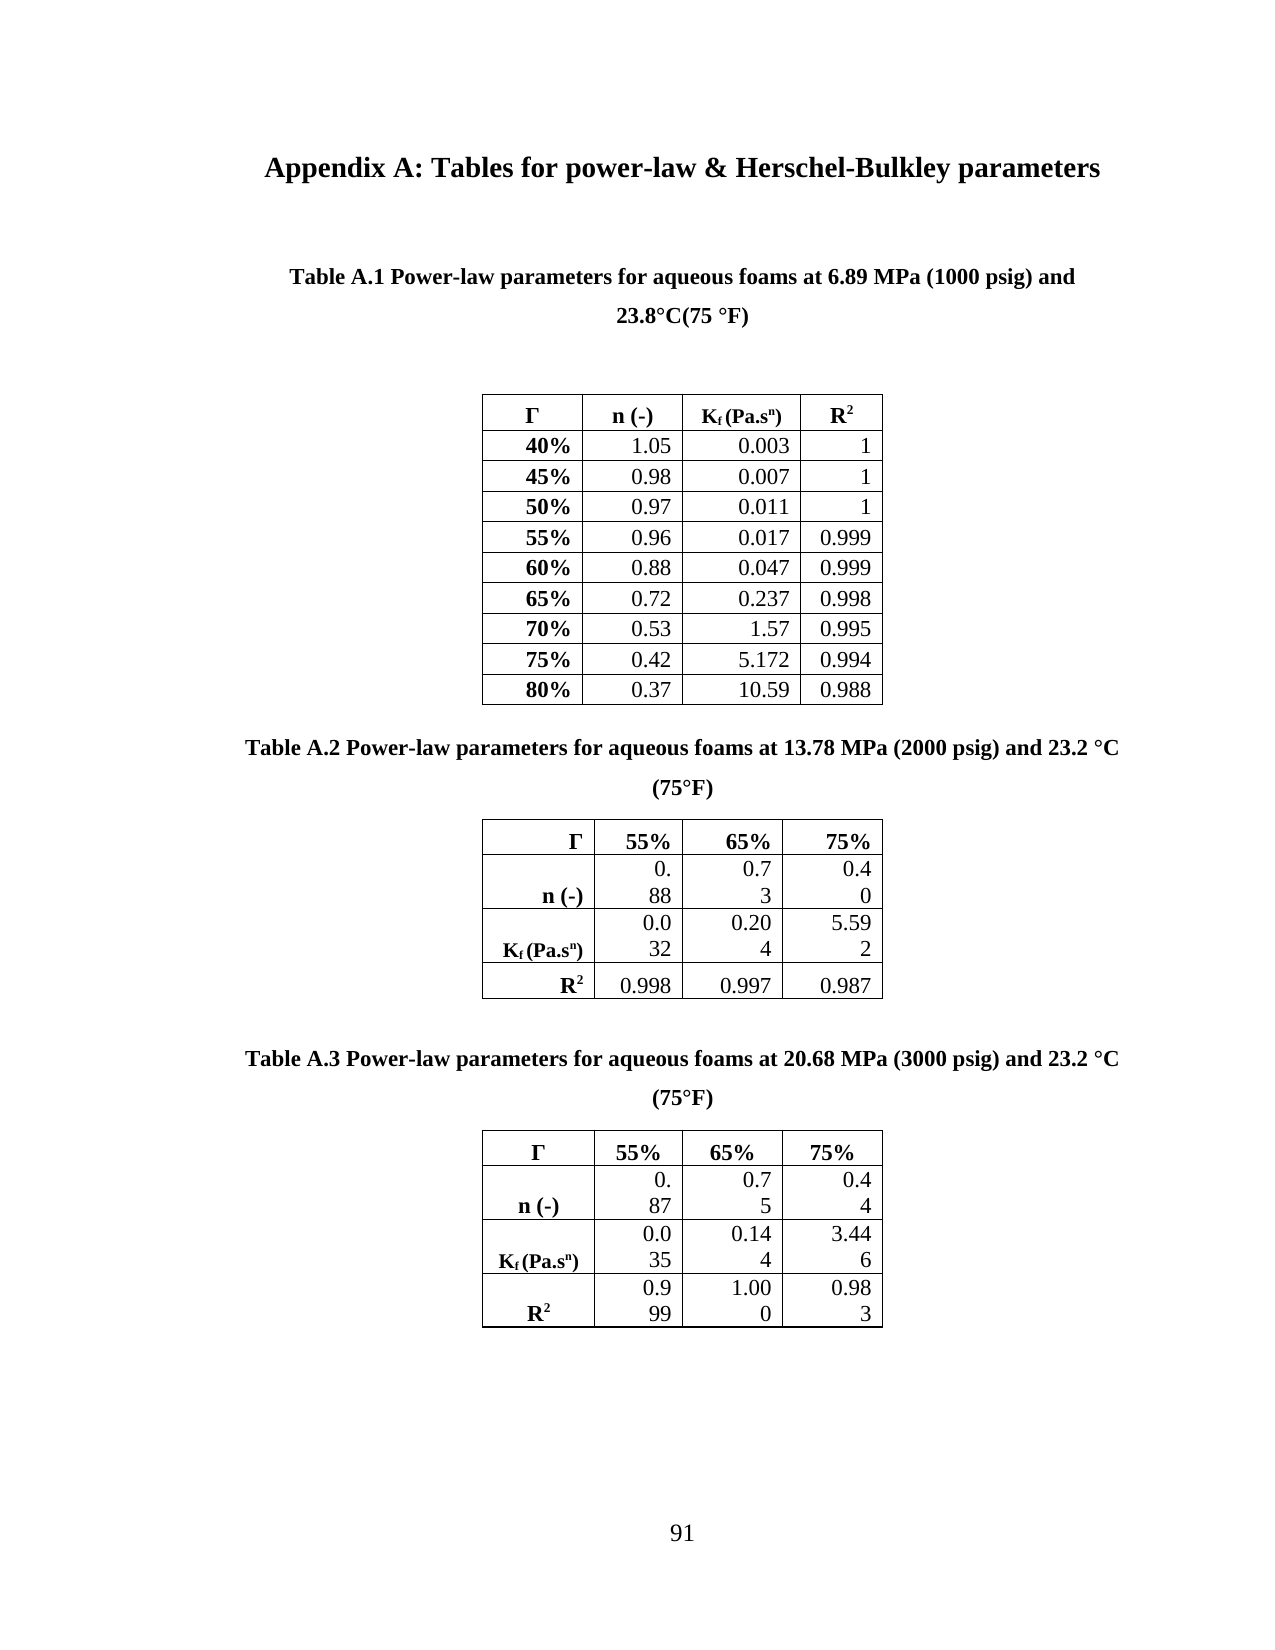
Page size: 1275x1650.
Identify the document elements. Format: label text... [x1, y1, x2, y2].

table_cell 75% [483, 644, 582, 674]
table_cell 55% [483, 522, 582, 552]
table_cell 60% [483, 553, 582, 582]
table_cell 0.42 [583, 644, 682, 674]
table_cell 0.994 [801, 644, 882, 674]
table_header 75% [783, 820, 882, 854]
table_cell 0.53 [583, 614, 682, 643]
table_cell n (-) [483, 855, 594, 908]
table_cell 3.446 [783, 1220, 882, 1273]
table_cell 1.000 [683, 1274, 782, 1326]
table_cell 65% [483, 583, 582, 613]
table_cell 40% [483, 431, 582, 460]
table_cell Kf (Pa.sn) [483, 909, 594, 962]
table_cell 0.88 [583, 553, 682, 582]
table_cell 0.003 [683, 431, 800, 460]
table_cell 0.75 [683, 1166, 782, 1219]
table_cell 45% [483, 461, 582, 491]
table_cell 5.172 [683, 644, 800, 674]
table_cell R2 [483, 963, 594, 998]
table_cell 0.035 [595, 1220, 682, 1273]
table_cell 0.983 [783, 1274, 882, 1326]
table_header Kf (Pa.sn) [683, 395, 800, 430]
table_cell 0.44 [783, 1166, 882, 1219]
table_cell 0.017 [683, 522, 800, 552]
table_cell 0.87 [595, 1166, 682, 1219]
table_cell 0.999 [595, 1274, 682, 1326]
table_cell 0.995 [801, 614, 882, 643]
table_cell 0.999 [801, 522, 882, 552]
table_cell 0.988 [801, 675, 882, 704]
table_cell 0.37 [583, 675, 682, 704]
table_cell 5.592 [783, 909, 882, 962]
table_cell 1 [801, 492, 882, 521]
table_cell 1.57 [683, 614, 800, 643]
table_header 55% [595, 820, 682, 854]
table_cell 1 [801, 461, 882, 491]
table_cell 0.204 [683, 909, 782, 962]
table_header R2 [801, 395, 882, 430]
table_cell 1.05 [583, 431, 682, 460]
table_cell 0.007 [683, 461, 800, 491]
table_header 55% [595, 1131, 682, 1165]
table_header n (-) [583, 395, 682, 430]
table_cell 0.144 [683, 1220, 782, 1273]
table_cell 80% [483, 675, 582, 704]
text Table A.1 Power-law parameters for aqueous foams at 6.89 MPa (1000 psig) and 23.8°C(75 °F) [240, 263, 1125, 329]
table_cell 0.987 [783, 963, 882, 998]
table_cell 0.997 [683, 963, 782, 998]
table_cell 0.998 [595, 963, 682, 998]
table_cell 1 [801, 431, 882, 460]
table_cell 70% [483, 614, 582, 643]
table_cell 10.59 [683, 675, 800, 704]
table_cell 0.011 [683, 492, 800, 521]
table_header Γ [483, 820, 594, 854]
table_header 75% [783, 1131, 882, 1165]
table_cell 0.96 [583, 522, 682, 552]
table_cell 0.237 [683, 583, 800, 613]
table_header Γ [483, 395, 582, 430]
table_cell R2 [483, 1274, 594, 1326]
table_cell n (-) [483, 1166, 594, 1219]
table_cell 0.98 [583, 461, 682, 491]
table_cell 0.032 [595, 909, 682, 962]
table_cell 0.72 [583, 583, 682, 613]
text Table A.2 Power-law parameters for aqueous foams at 13.78 MPa (2000 psig) and 23.2 °C (75°F) [240, 734, 1125, 800]
table_cell 0.88 [595, 855, 682, 908]
table_header 65% [683, 820, 782, 854]
text Table A.3 Power-law parameters for aqueous foams at 20.68 MPa (3000 psig) and 23.2 °C (75°F) [240, 1045, 1125, 1111]
table_cell 0.047 [683, 553, 800, 582]
table_cell 0.97 [583, 492, 682, 521]
table_header Γ [483, 1131, 594, 1165]
table_cell 0.73 [683, 855, 782, 908]
table_cell 0.998 [801, 583, 882, 613]
table_cell 0.999 [801, 553, 882, 582]
table_header 65% [683, 1131, 782, 1165]
table_cell Kf (Pa.sn) [483, 1220, 594, 1273]
subtitle Appendix A: Tables for power-law & Herschel-Bulkley parameters [240, 150, 1125, 183]
table_cell 50% [483, 492, 582, 521]
table_cell 0.40 [783, 855, 882, 908]
